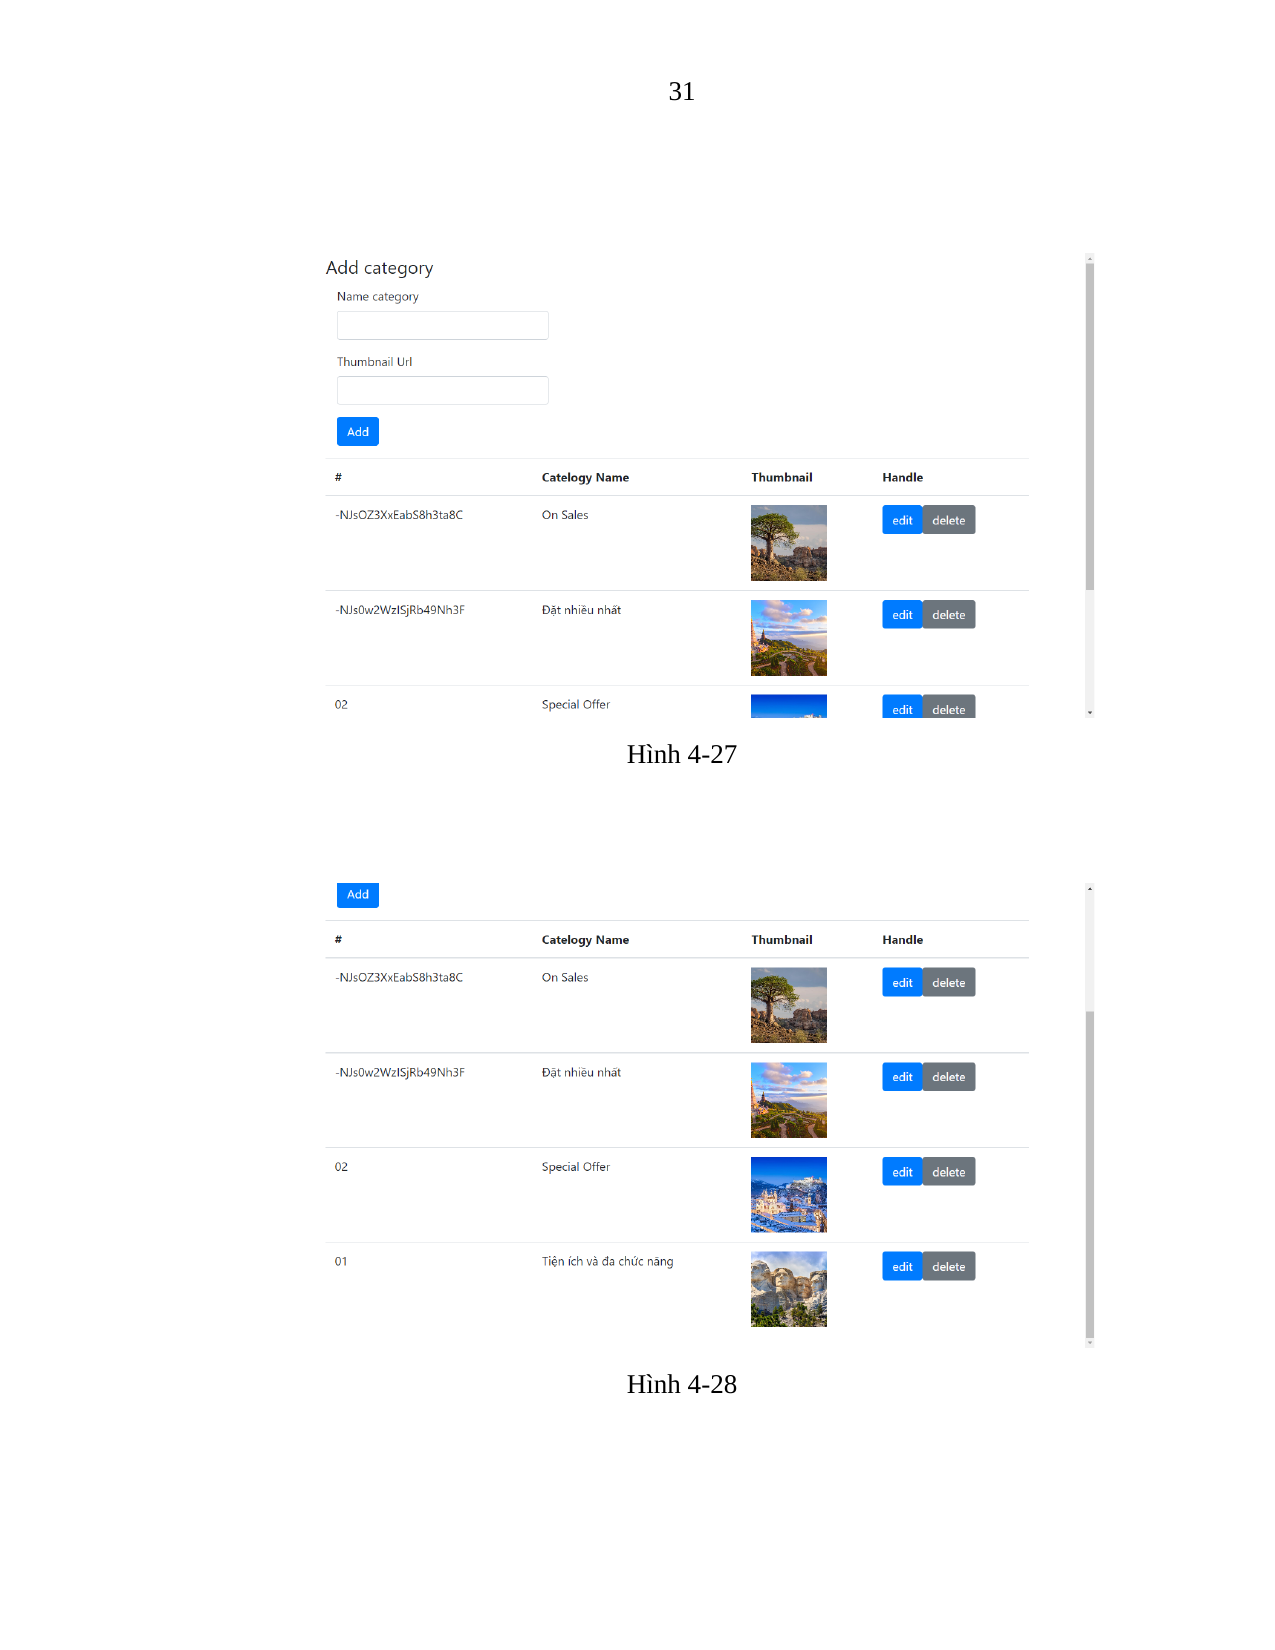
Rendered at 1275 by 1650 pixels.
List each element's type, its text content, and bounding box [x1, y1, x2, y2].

picture [269, 253, 1095, 718]
picture [269, 883, 1095, 1348]
